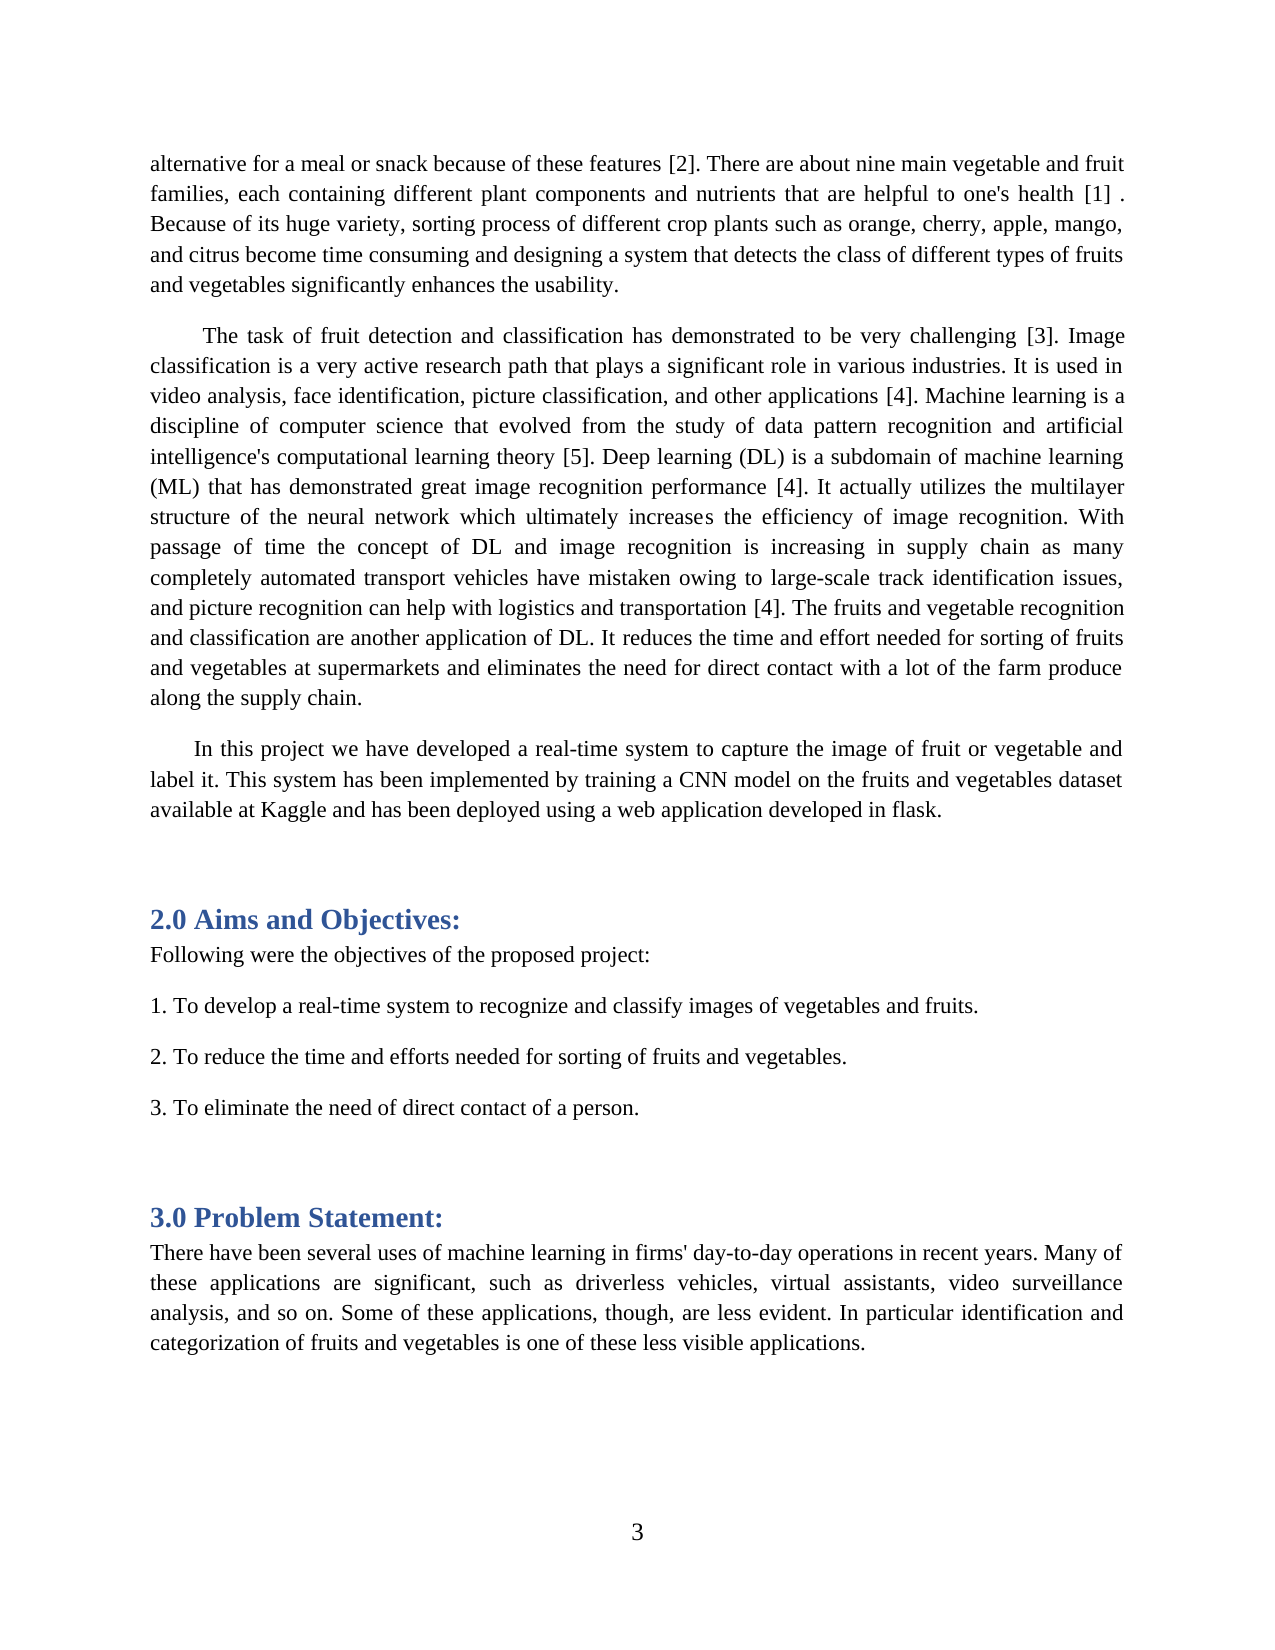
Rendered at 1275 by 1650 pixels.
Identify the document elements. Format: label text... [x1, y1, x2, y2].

text 2. To reduce the time and efforts needed for sorting of fruits and vegetables. [150, 1043, 1125, 1069]
text Following were the objectives of the proposed project: [150, 941, 1125, 967]
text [150, 150, 1125, 297]
text 1. To develop a real-time system to recognize and classify images of vegetables and fruits. [150, 992, 1125, 1018]
text The task of fruit detection and classification has demonstrated to be very challenging. Image classification is a very active research path that plays a significant role in various industries. It is used in video analysis, face identification, picture classification, and other applications. Machine learning is a discipline of computer science that evolved from the study of data pattern recognition and artificial intelligence's computational learning theory . Deep learning (DL) is a subdomain of machine learning (ML) that has demonstrated great image recognition performance . It actually utilizes the multilayer structure of the neural network which ultimately increases the efficiency of image recognition. With passage of time the concept of DL and image recognition is increasing in supply chain as many completely automated transport vehicles have mistaken owing to large-scale track identification issues, and picture recognition can help with logistics and transportation . The fruits and vegetable recognition and classification are another application of DL. It reduces the time and effort needed for sorting of fruits and vegetables at supermarkets and eliminates the need for direct contact with a lot of the farm produce along the supply chain. [150, 322, 1125, 711]
text In this project we have developed a real-time system to capture the image of fruit or vegetable and label it. This system has been implemented by training a CNN model on the fruits and vegetables dataset available at Kaggle and has been deployed using a web application developed in flask. [150, 735, 1125, 822]
subtitle 3.0 Problem Statement: [150, 1200, 1125, 1233]
text There have been several uses of machine learning in firms' day-to-day operations in recent years. Many of these applications are significant, such as driverless vehicles, virtual assistants, video surveillance analysis, and so on. Some of these applications, though, are less evident. In particular identification and categorization of fruits and vegetables is one of these less visible applications. [150, 1238, 1125, 1356]
subtitle 2.0 Aims and Objectives: [150, 902, 1125, 936]
text 3. To eliminate the need of direct contact of a person. [150, 1094, 1125, 1120]
